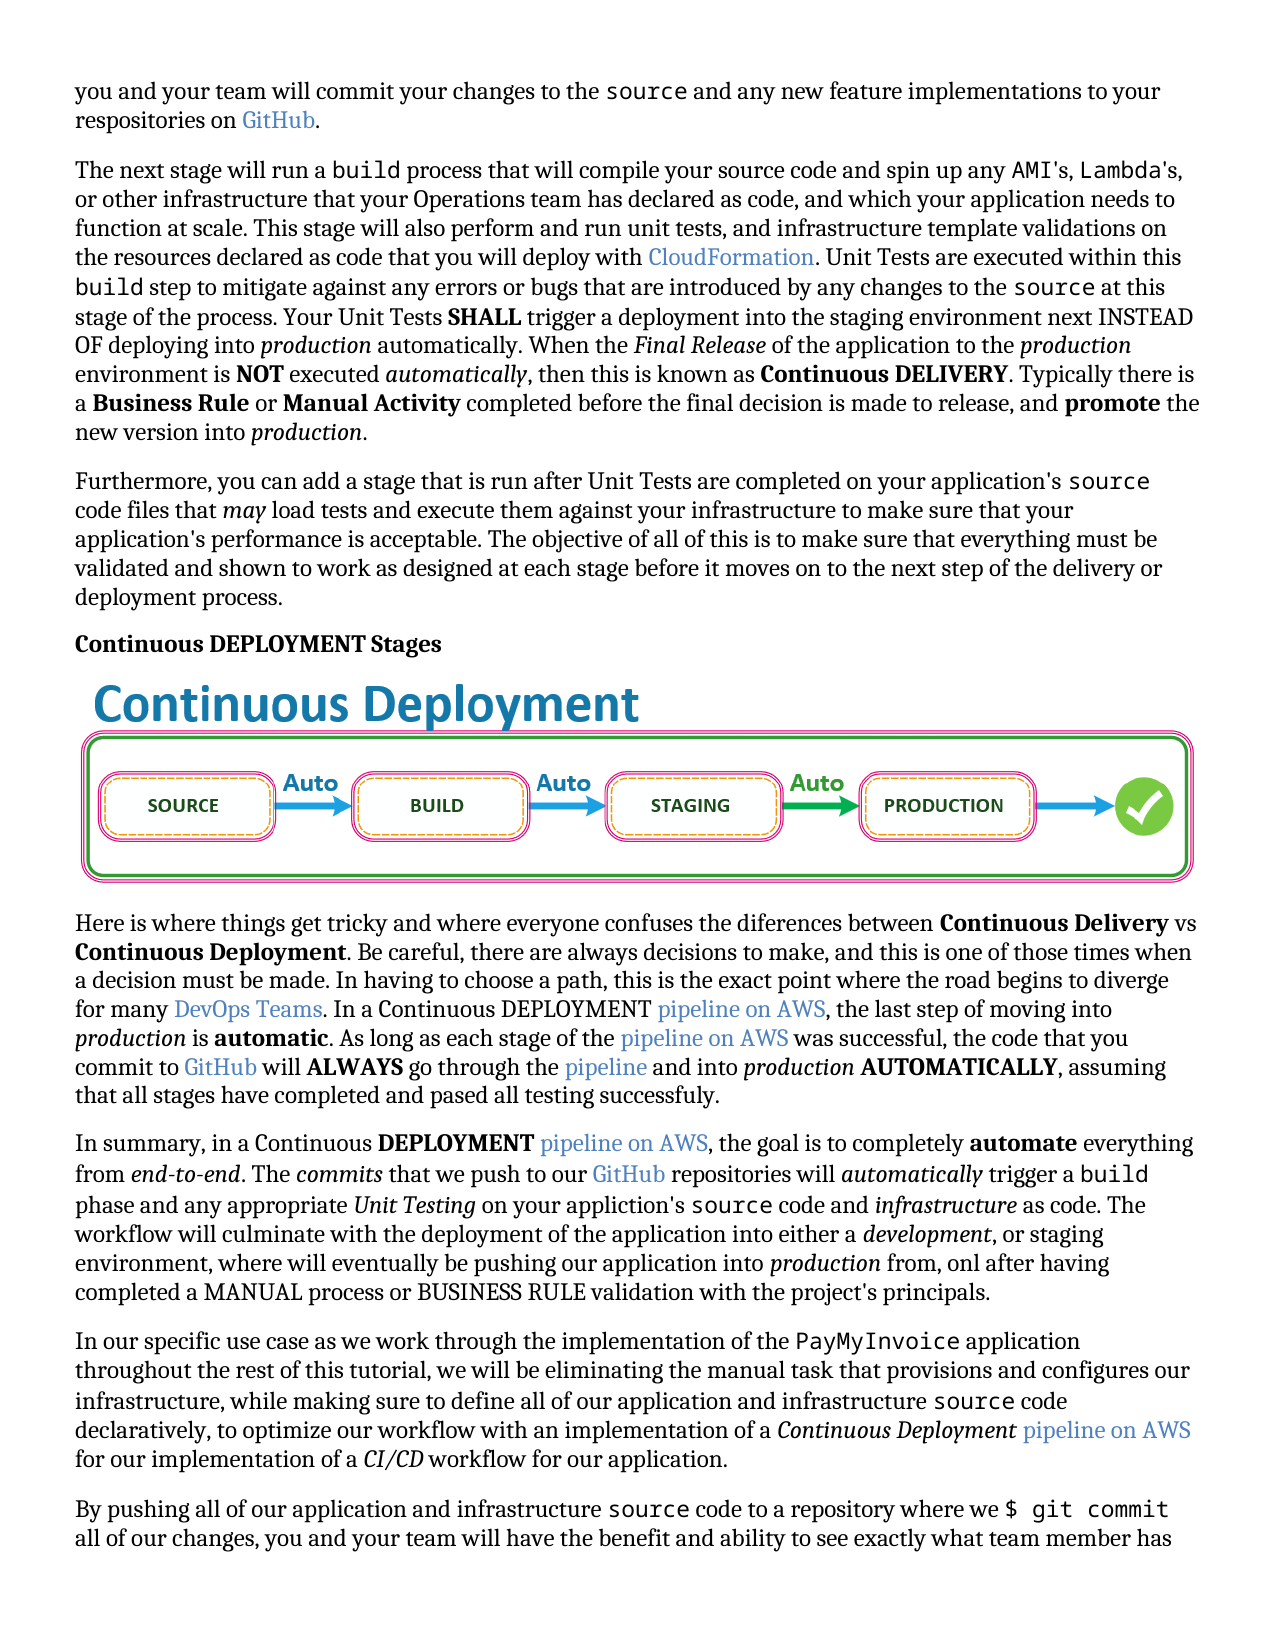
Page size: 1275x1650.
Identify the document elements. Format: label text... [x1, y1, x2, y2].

text The next stage will run a build process that will compile your source code and spin up any AMI's, Lambda's, or other infrastructure that your Operations team has declared as code, and which your application needs to function at scale. This stage will also perform and run unit tests, and infrastructure template validations on the resources declared as code that you will deploy with CloudFormation. Unit Tests are executed within this build step to mitigate against any errors or bugs that are introduced by any changes to the source at this stage of the process. Your Unit Tests SHALL trigger a deployment into the staging environment next INSTEAD OF deploying into production automatically. When the Final Release of the application to the production environment is NOT executed automatically, then this is known as Continuous DELIVERY. Typically there is a Business Rule or Manual Activity completed before the final decision is made to release, and promote the new version into production. [75, 154, 1200, 446]
text In our specific use case as we work through the implementation of the PayMyInvoice application throughout the rest of this tutorial, we will be eliminating the manual task that provisions and configures our infrastructure, while making sure to define all of our application and infrastructure source code declaratively, to optimize our workflow with an implementation of a Continuous Deployment pipeline on AWS for our implementation of a CI/CD workflow for our application. [75, 1325, 1200, 1474]
text Here is where things get tricky and where everyone confuses the diferences between Continuous Delivery vs Continuous Deployment. Be careful, there are always decisions to make, and this is one of those times when a decision must be made. In having to choose a path, this is the exact point where the road begins to diverge for many DevOps Teams. In a Continuous DEPLOYMENT pipeline on AWS, the last step of moving into production is automatic. As long as each stage of the pipeline on AWS was successful, the code that you commit to GitHub will ALWAYS go through the pipeline and into production AUTOMATICALLY, assuming that all stages have completed and pased all testing successfuly. [75, 909, 1200, 1110]
text In summary, in a Continuous DEPLOYMENT pipeline on AWS, the goal is to completely automate everything from end-to-end. The commits that we push to our GitHub repositories will automatically trigger a build phase and any appropriate Unit Testing on your appliction's source code and infrastructure as code. The workflow will culminate with the deployment of the application into either a development, or staging environment, where will eventually be pushing our application into production from, onl after having completed a MANUAL process or BUSINESS RULE validation with the project's principals. [75, 1129, 1200, 1306]
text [75, 75, 1200, 135]
text Continuous DEPLOYMENT Stages [75, 630, 1200, 659]
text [75, 1493, 1200, 1553]
text Furthermore, you can add a stage that is run after Unit Tests are completed on your application's source code files that may load tests and execute them against your infrastructure to make sure that your application's performance is acceptable. The objective of all of this is to make sure that everything must be validated and shown to work as designed at each stage before it moves on to the next step of the delivery or deployment process. [75, 465, 1200, 611]
picture [75, 677, 1200, 891]
